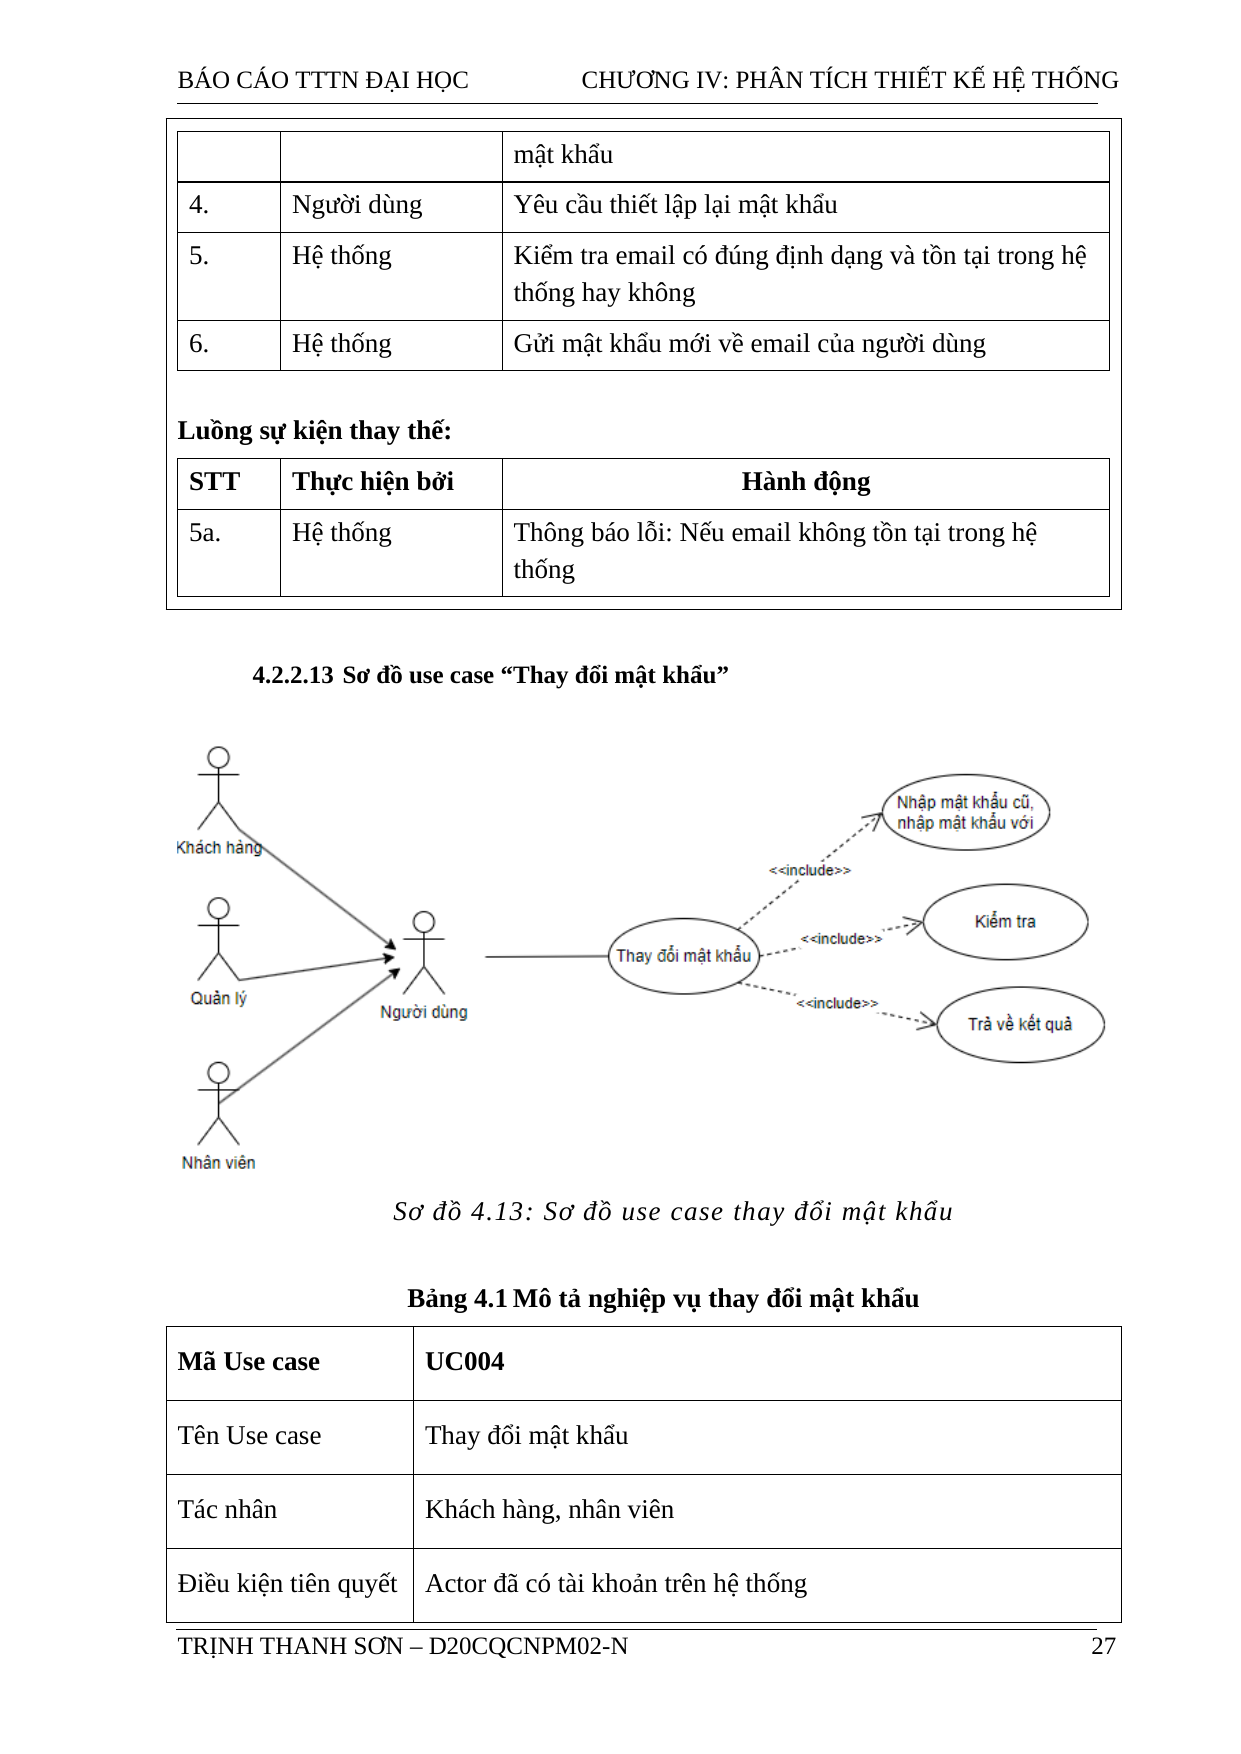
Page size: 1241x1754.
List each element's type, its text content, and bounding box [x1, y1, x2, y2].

subtitle Mô tả nghiệp vụ thay đổi mật khẩu [204, 1282, 1122, 1314]
table_cell Khách hàng, nhân viên [414, 1475, 1121, 1548]
table_cell Actor đã có tài khoản trên hệ thống [414, 1549, 1121, 1622]
subtitle Sơ đồ use case “Thay đổi mật khẩu” [252, 660, 1122, 689]
table_cell Điều kiện tiên quyết [167, 1549, 413, 1622]
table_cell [167, 119, 1121, 609]
subtitle Sơ đồ 4.13: Sơ đồ use case thay đổi mật khẩu [177, 1195, 1122, 1227]
table_cell Tác nhân [167, 1475, 413, 1548]
table_cell Tên Use case [167, 1401, 413, 1474]
table_cell Thay đổi mật khẩu [414, 1401, 1121, 1474]
picture [177, 733, 1123, 1184]
table_header UC004 [414, 1327, 1121, 1400]
table_header Mã Use case [167, 1327, 413, 1400]
